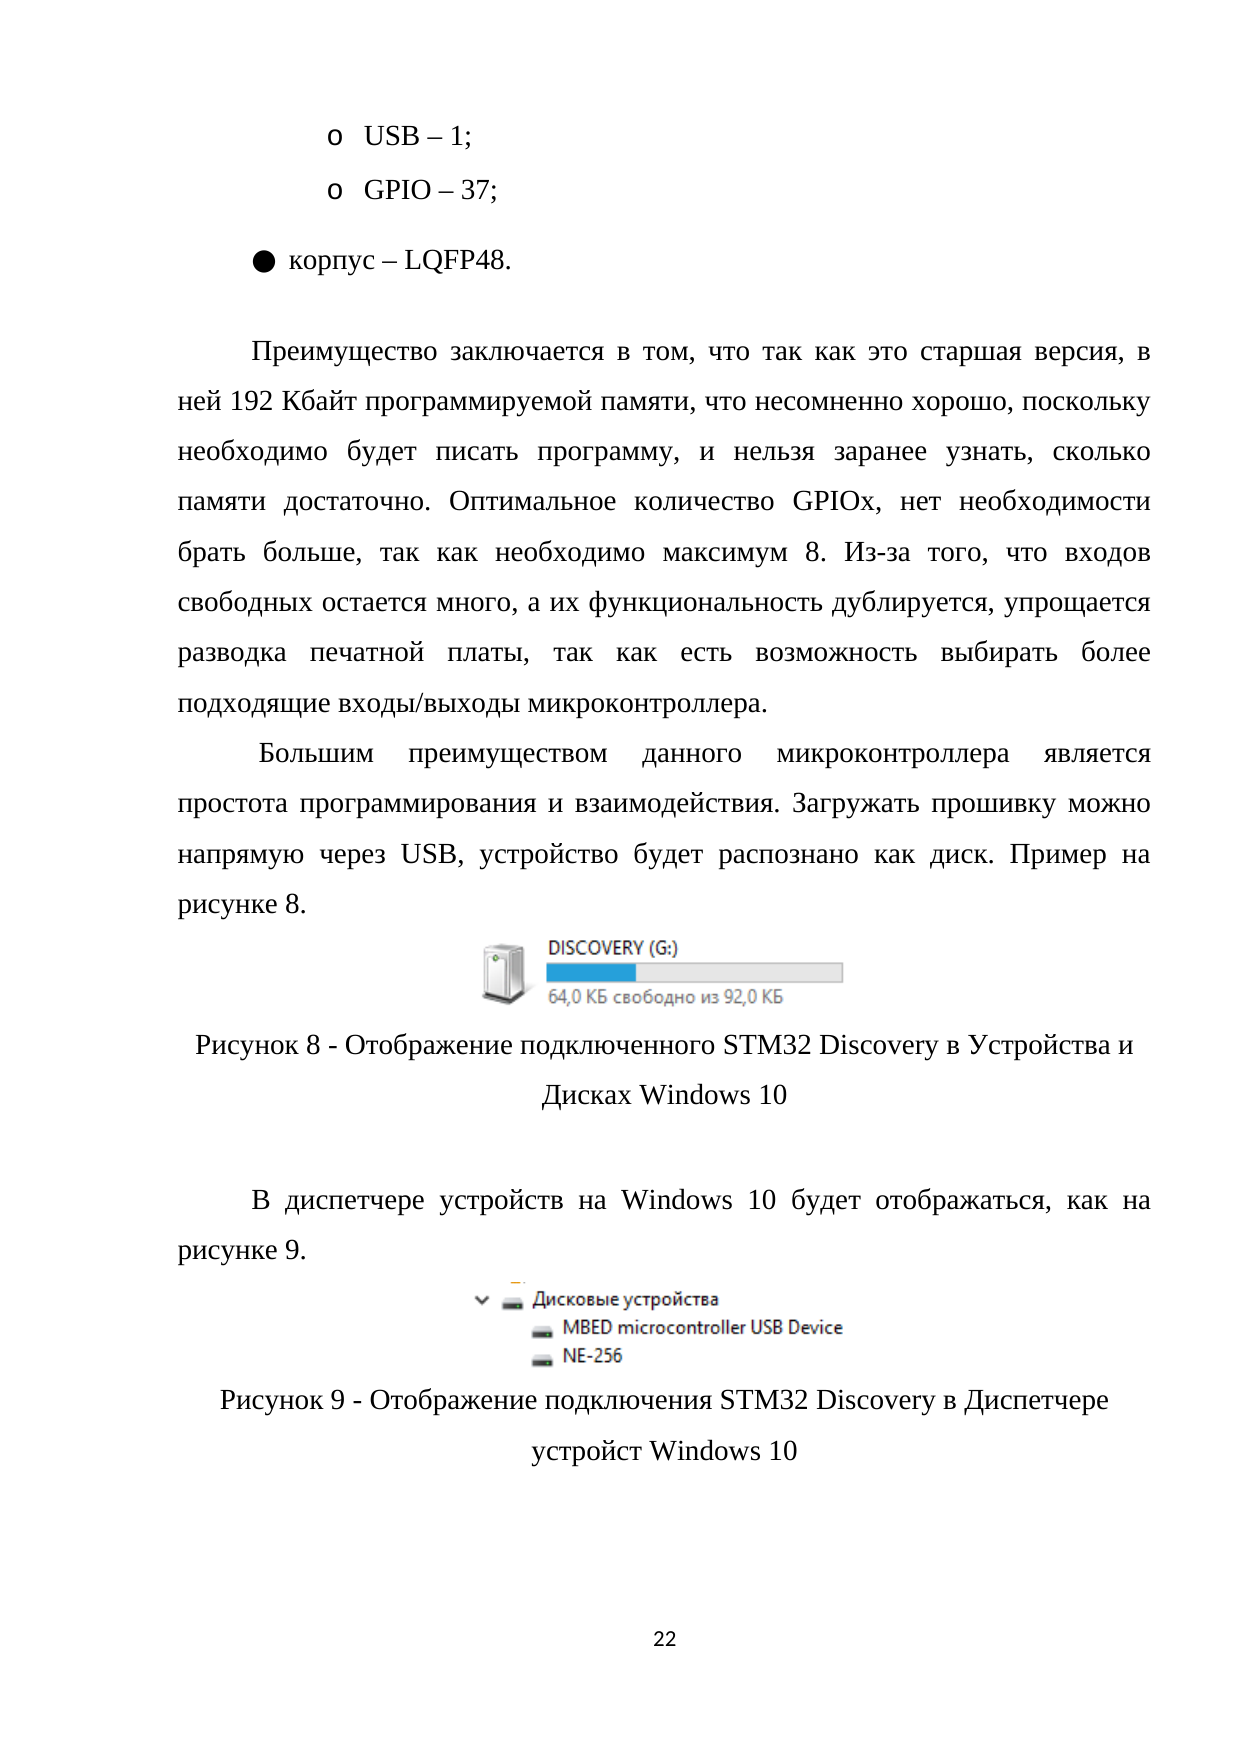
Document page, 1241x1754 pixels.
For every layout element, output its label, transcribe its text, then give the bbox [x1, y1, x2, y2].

picture [473, 936, 855, 1013]
text В диспетчере устройств на Windows 10 будет отображаться, как на рисунке 9. [177, 1182, 1152, 1266]
text Рисунок 8 - Отображение подключенного STM32 Discovery в Устройства и Дисках Windows 10 [177, 1027, 1152, 1111]
text Рисунок 9 - Отображение подключения STM32 Discovery в Диспетчере устройст Windows 10 [177, 1382, 1152, 1466]
list корпус – LQFP48. [251, 226, 1152, 286]
text Большим преимуществом данного микроконтроллера является простота программирования и взаимодействия. Загружать прошивку можно напрямую через USB, устройство будет распознано как диск. Пример на рисунке 8. [177, 735, 1152, 919]
list USB – 1; [326, 118, 1152, 154]
text Преимущество заключается в том, что так как это старшая версия, в ней 192 Кбайт программируемой памяти, что несомненно хорошо, поскольку необходимо будет писать программу, и нельзя заранее узнать, сколько памяти достаточно. Оптимальное количество GPIOx, нет необходимости брать больше, так как необходимо максимум 8. Из-за того, что входов свободных остается много, а их функциональность дублируется, упрощается разводка печатной платы, так как есть возможность выбирать более подходящие входы/выходы микроконтроллера. [177, 333, 1152, 718]
picture [469, 1282, 860, 1369]
list GPIO – 37; [326, 172, 1152, 208]
